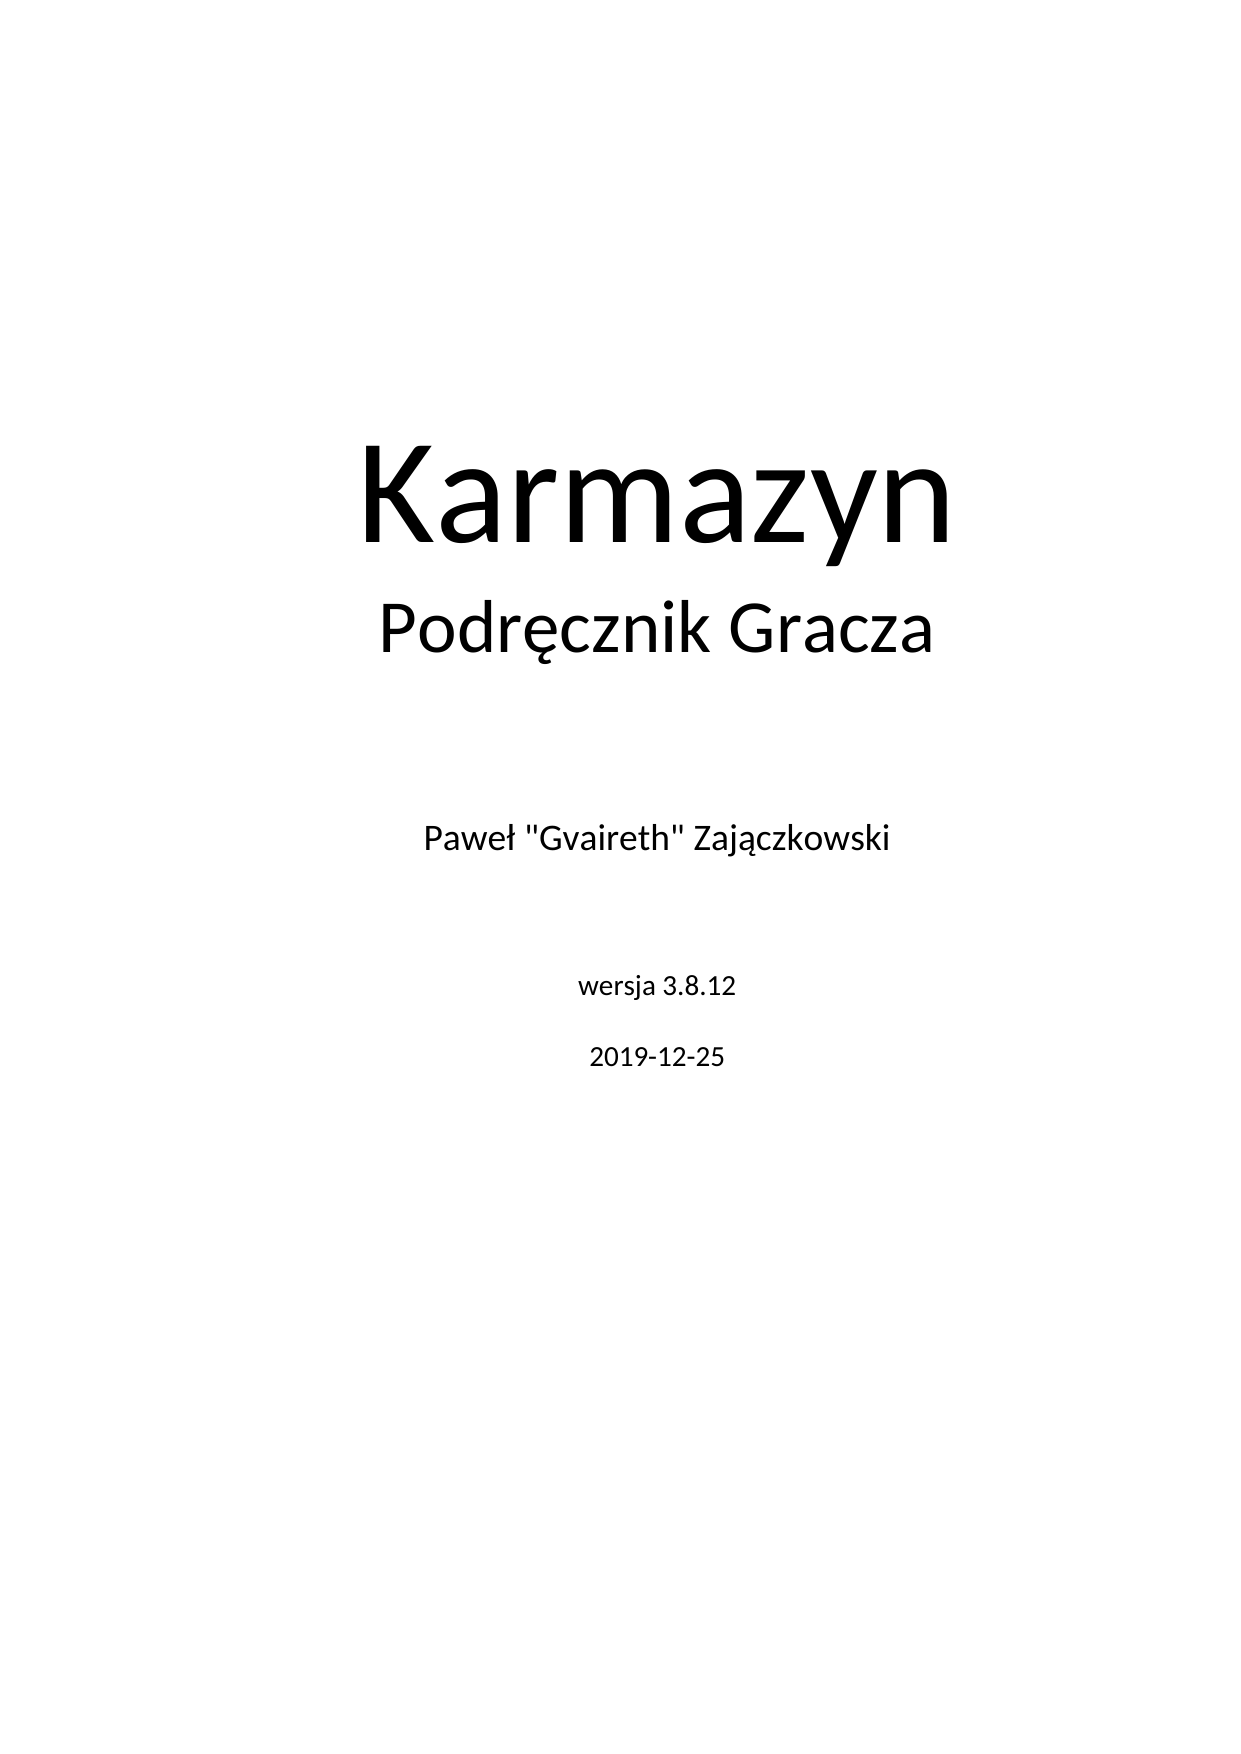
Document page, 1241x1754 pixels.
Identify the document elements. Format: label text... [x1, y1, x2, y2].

text 2019-12-25 [148, 1038, 1093, 1074]
text wersja 3.8.12 [148, 967, 1093, 1002]
text Podręcznik Gracza [148, 580, 1093, 672]
text Paweł "Gvaireth" Zajączkowski [148, 814, 1093, 860]
text Karmazyn [148, 397, 1093, 580]
